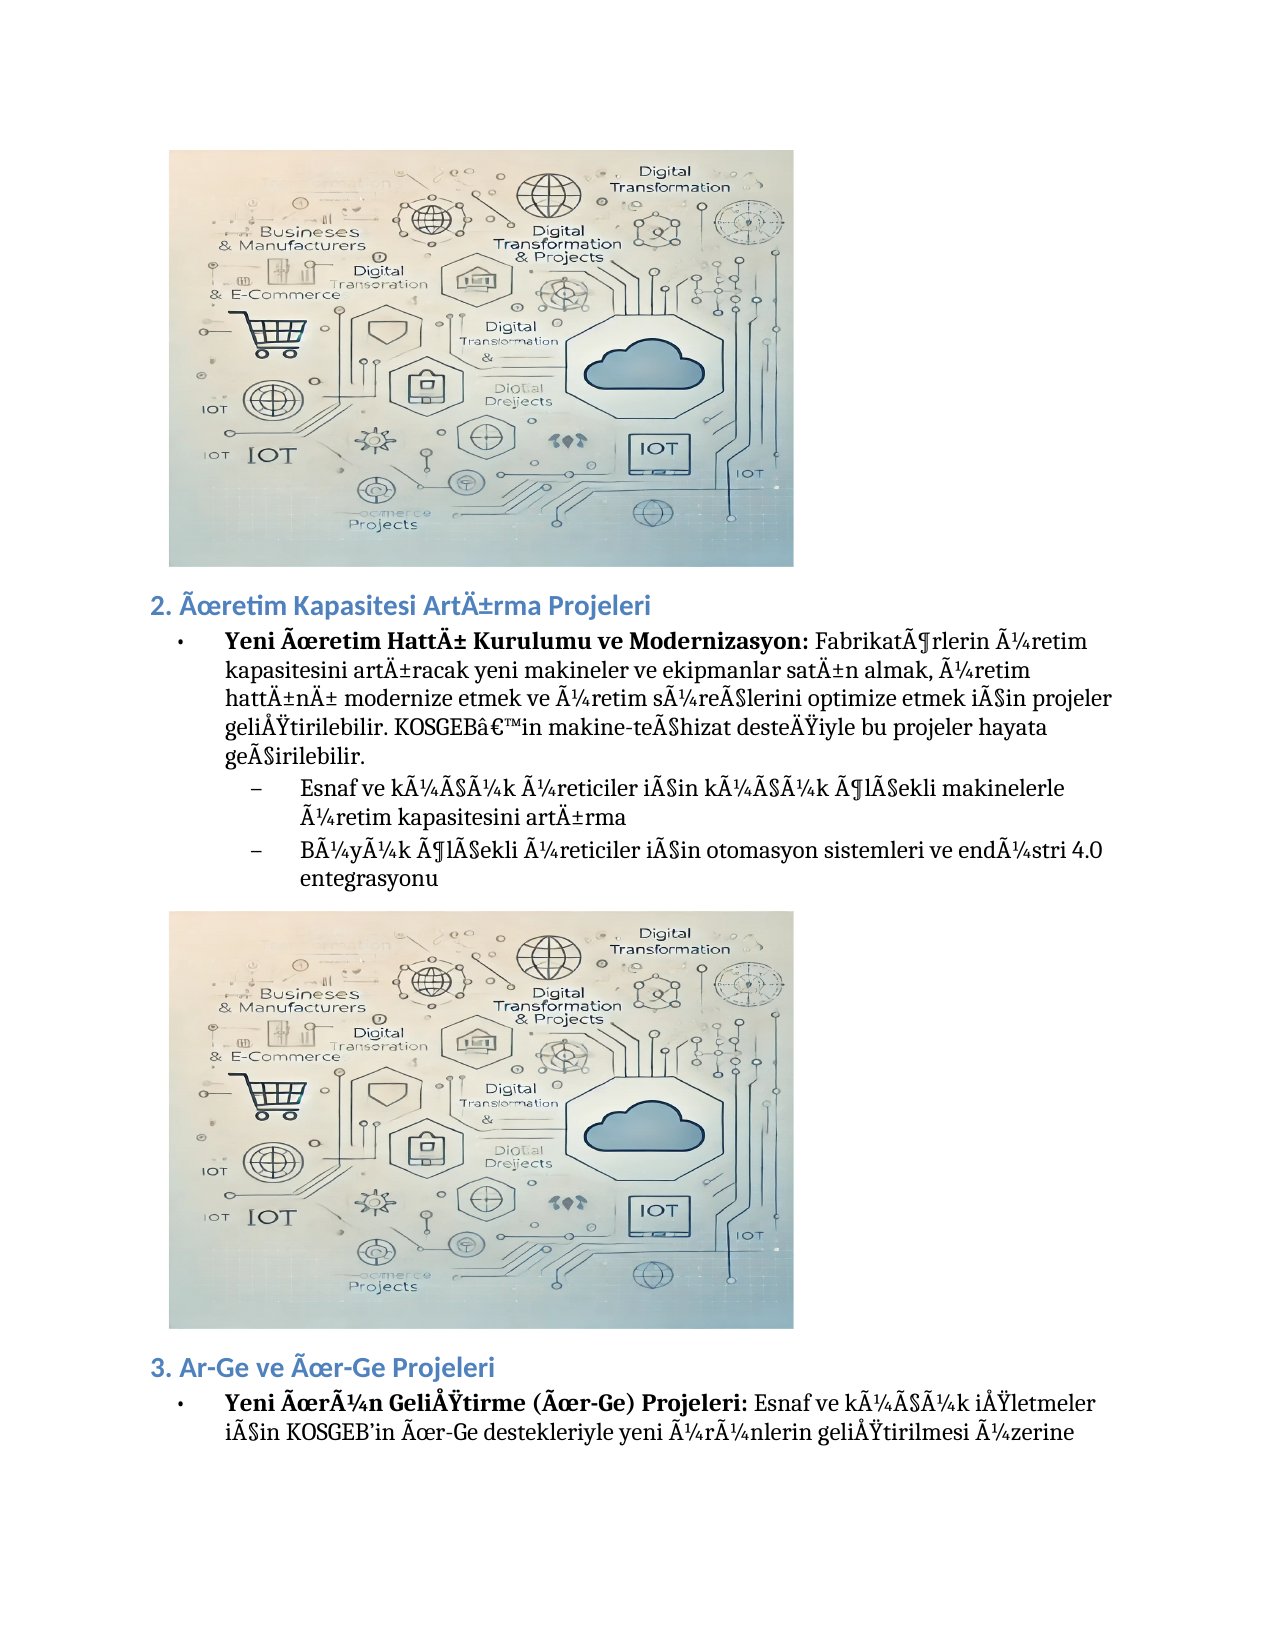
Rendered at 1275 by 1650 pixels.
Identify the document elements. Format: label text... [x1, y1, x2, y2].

list Esnaf ve kÃ¼Ã§Ã¼k Ã¼reticiler iÃ§in kÃ¼Ã§Ã¼k Ã¶lÃ§ekli makinelerle Ã¼retim kapasitesini artÄ±rma [250, 774, 1125, 832]
list Yeni Ãœretim HattÄ± Kurulumu ve Modernizasyon: FabrikatÃ¶rlerin Ã¼retim kapasitesini artÄ±racak yeni makineler ve ekipmanlar satÄ±n almak, Ã¼retim hattÄ±nÄ± modernize etmek ve Ã¼retim sÃ¼reÃ§lerini optimize etmek iÃ§in projeler geliÅŸtirilebilir. KOSGEBâ€™in makine-teÃ§hizat desteÄŸiyle bu projeler hayata geÃ§irilebilir. [175, 627, 1125, 771]
subtitle 3. Ar-Ge ve Ãœr-Ge Projeleri [150, 1349, 1125, 1385]
picture [168, 911, 794, 1329]
picture [168, 150, 794, 567]
subtitle 2. Ãœretim Kapasitesi ArtÄ±rma Projeleri [150, 587, 1125, 623]
list BÃ¼yÃ¼k Ã¶lÃ§ekli Ã¼reticiler iÃ§in otomasyon sistemleri ve endÃ¼stri 4.0 entegrasyonu [250, 836, 1125, 893]
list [175, 1389, 1125, 1446]
